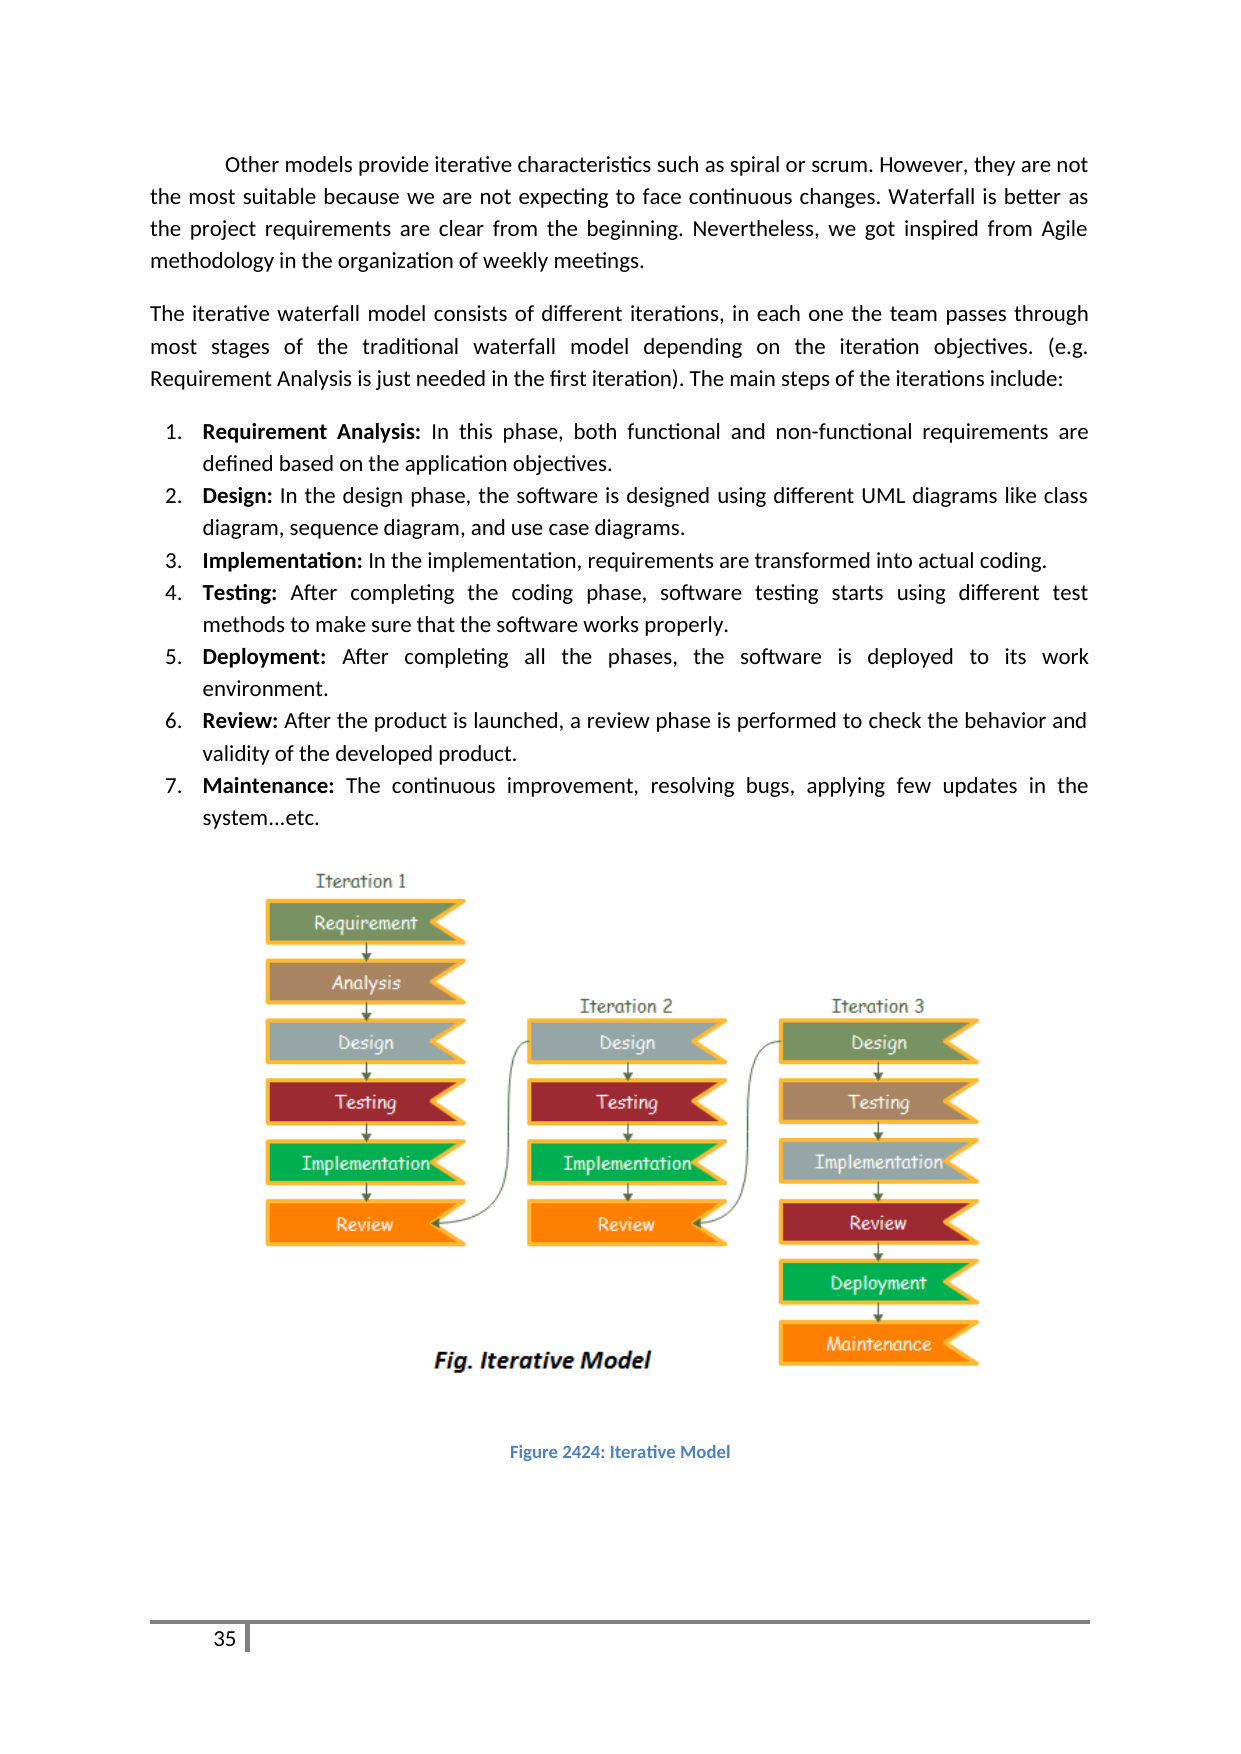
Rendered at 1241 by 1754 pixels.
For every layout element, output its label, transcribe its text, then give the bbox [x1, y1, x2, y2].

list Requirement Analysis: In this phase, both functional and non-functional requirements are defined based on the application objectives. [165, 417, 1090, 477]
text Other models provide iterative characteristics such as spiral or scrum. However, they are not the most suitable because we are not expecting to face continuous changes. Waterfall is better as the project requirements are clear from the beginning. Nevertheless, we got inspired from Agile methodology in the organization of weekly meetings. [150, 150, 1090, 274]
list Review: After the product is launched, a review phase is performed to check the behavior and validity of the developed product. [165, 707, 1090, 767]
text Figure 24: Iterative Model [150, 1441, 1090, 1463]
picture [245, 856, 995, 1416]
list Maintenance: The continuous improvement, resolving bugs, applying few updates in the system...etc. [165, 771, 1090, 831]
list Testing: After completing the coding phase, software testing starts using different test methods to make sure that the software works properly. [165, 578, 1090, 638]
list Design: In the design phase, the software is designed using different UML diagrams like class diagram, sequence diagram, and use case diagrams. [165, 481, 1090, 542]
text The iterative waterfall model consists of different iterations, in each one the team passes through most stages of the traditional waterfall model depending on the iteration objectives. (e.g. Requirement Analysis is just needed in the first iteration). The main steps of the iterations include: [150, 299, 1090, 392]
list Deployment: After completing all the phases, the software is deployed to its work environment. [165, 642, 1090, 702]
list Implementation: In the implementation, requirements are transformed into actual coding. [165, 546, 1090, 574]
